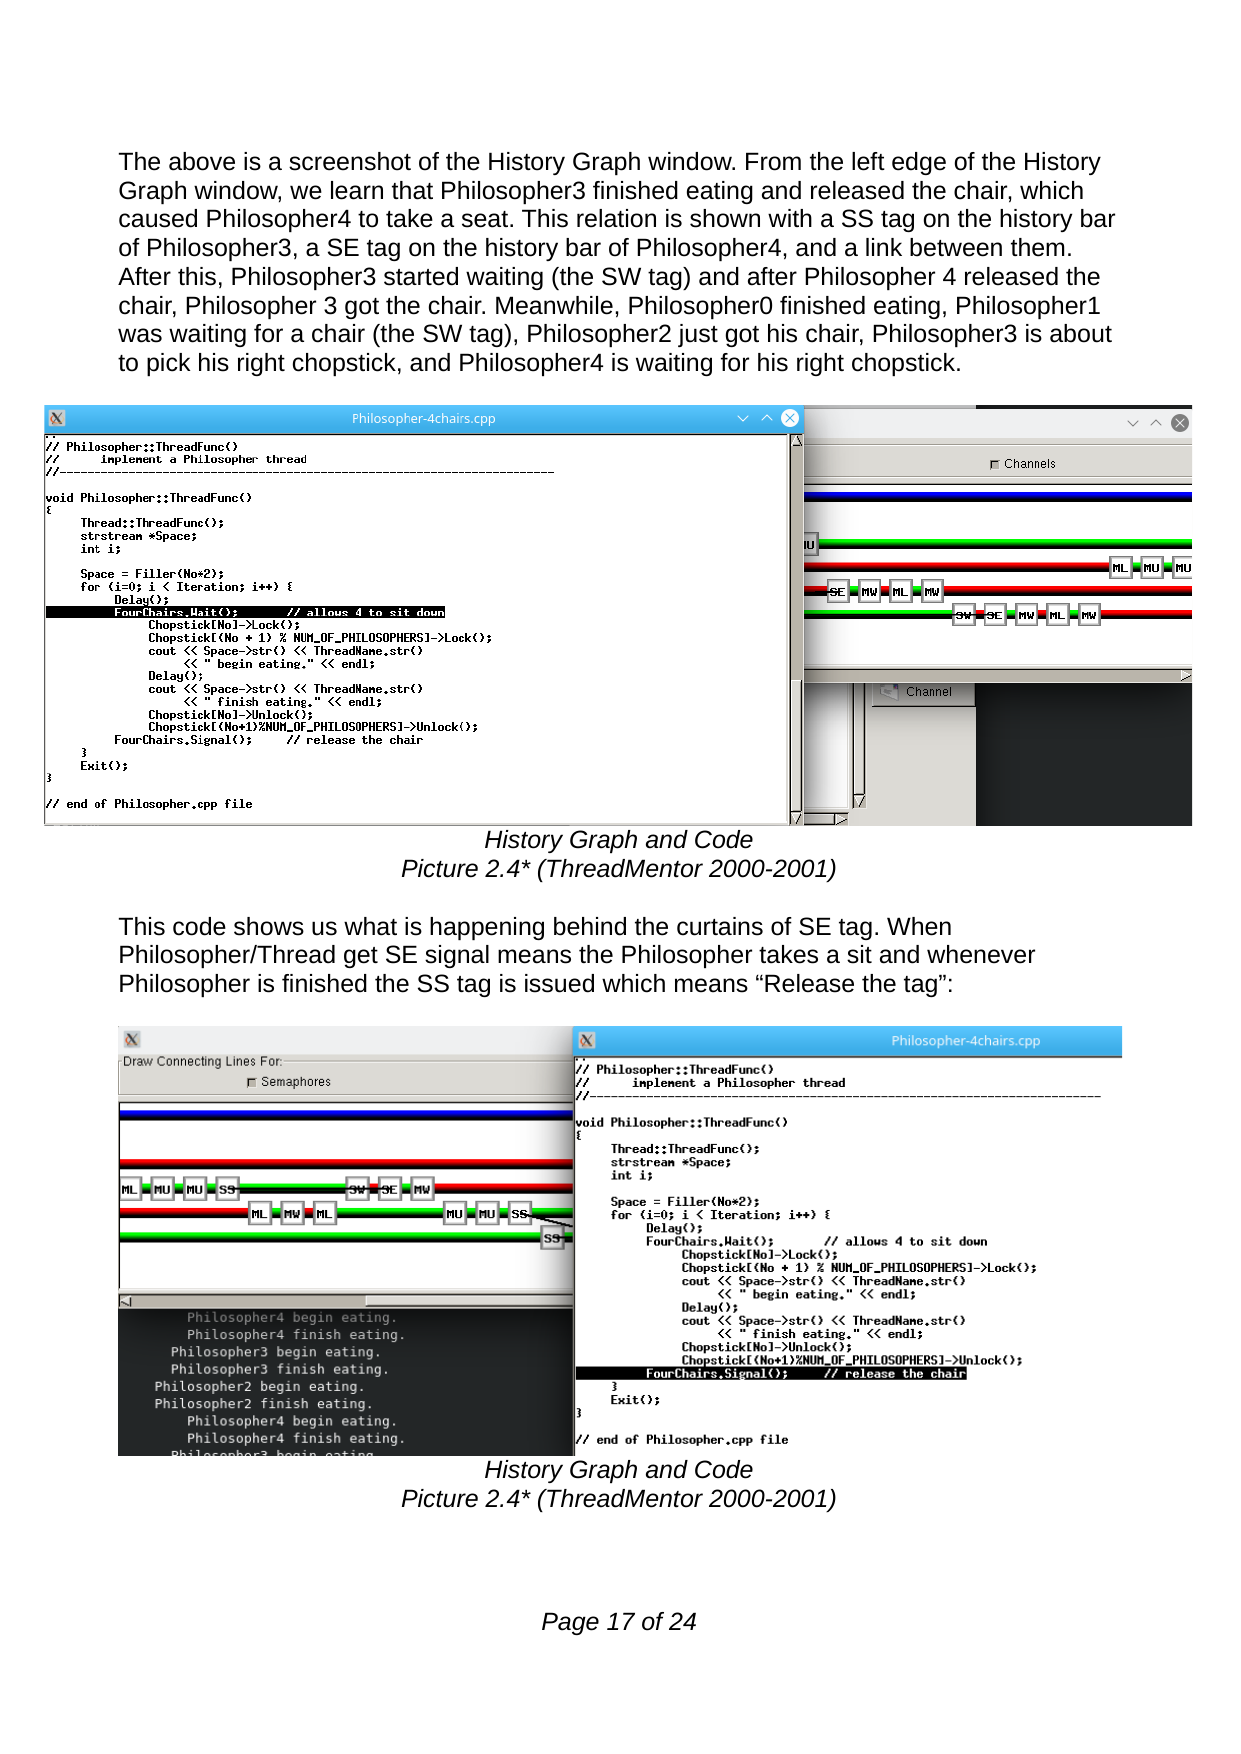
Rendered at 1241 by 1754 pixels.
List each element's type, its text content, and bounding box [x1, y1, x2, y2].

text This code shows us what is happening behind the curtains of SE tag. When Philosopher/Thread get SE signal means the Philosopher takes a sit and whenever Philosopher is finished the SS tag is issued which means “Release the tag”: [118, 912, 1122, 998]
text Picture 2.4* (ThreadMentor 2000-2001) [118, 854, 1122, 883]
text The above is a screenshot of the History Graph window. From the left edge of the History Graph window, we learn that Philosopher3 finished eating and released the chair, which caused Philosopher4 to take a seat. This relation is shown with a SS tag on the history bar of Philosopher3, a SE tag on the history bar of Philosopher4, and a link between them. After this, Philosopher3 started waiting (the SW tag) and after Philosopher 4 released the chair, Philosopher 3 got the chair. Meanwhile, Philosopher0 finished eating, Philosopher1 was waiting for a chair (the SW tag), Philosopher2 just got his chair, Philosopher3 is about to pick his right chopstick, and Philosopher4 is waiting for his right chopstick. [118, 147, 1122, 377]
text History Graph and Code [118, 1456, 1122, 1484]
picture [118, 1026, 1123, 1456]
text Picture 2.4* (ThreadMentor 2000-2001) [118, 1484, 1122, 1513]
picture [44, 405, 1193, 826]
text History Graph and Code [118, 826, 1122, 854]
